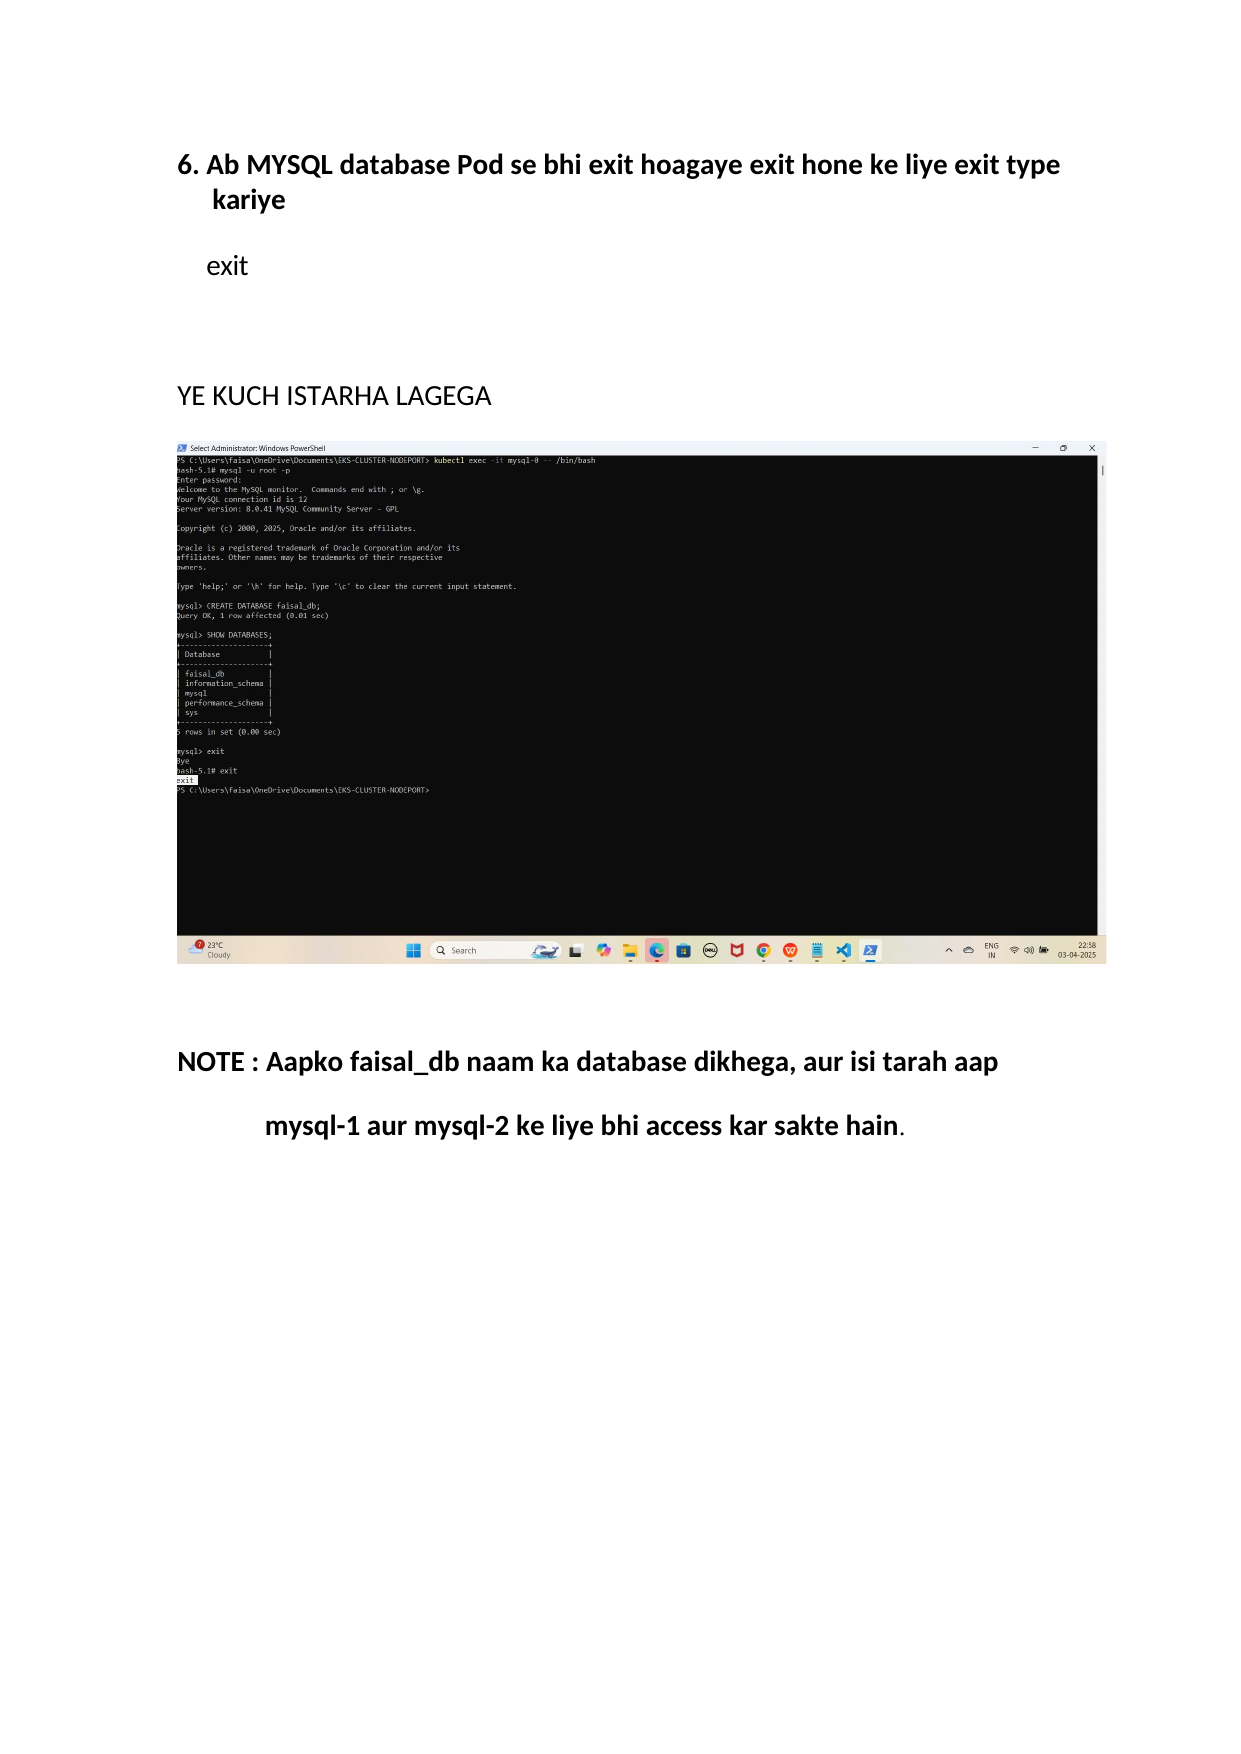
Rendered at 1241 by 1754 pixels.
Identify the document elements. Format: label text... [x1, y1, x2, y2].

list Ab MYSQL database Pod se bhi exit hoagaye exit hone ke liye exit type kariye [177, 146, 1061, 217]
text NOTE : Aapko faisal_db naam ka database dikhega, aur isi tarah aap mysql-1 aur mysql-2 ke liye bhi access kar sakte hain. [177, 1043, 998, 1143]
picture [177, 441, 1107, 964]
text exit [206, 247, 1107, 283]
text YE KUCH ISTARHA LAGEGA [177, 377, 1107, 412]
